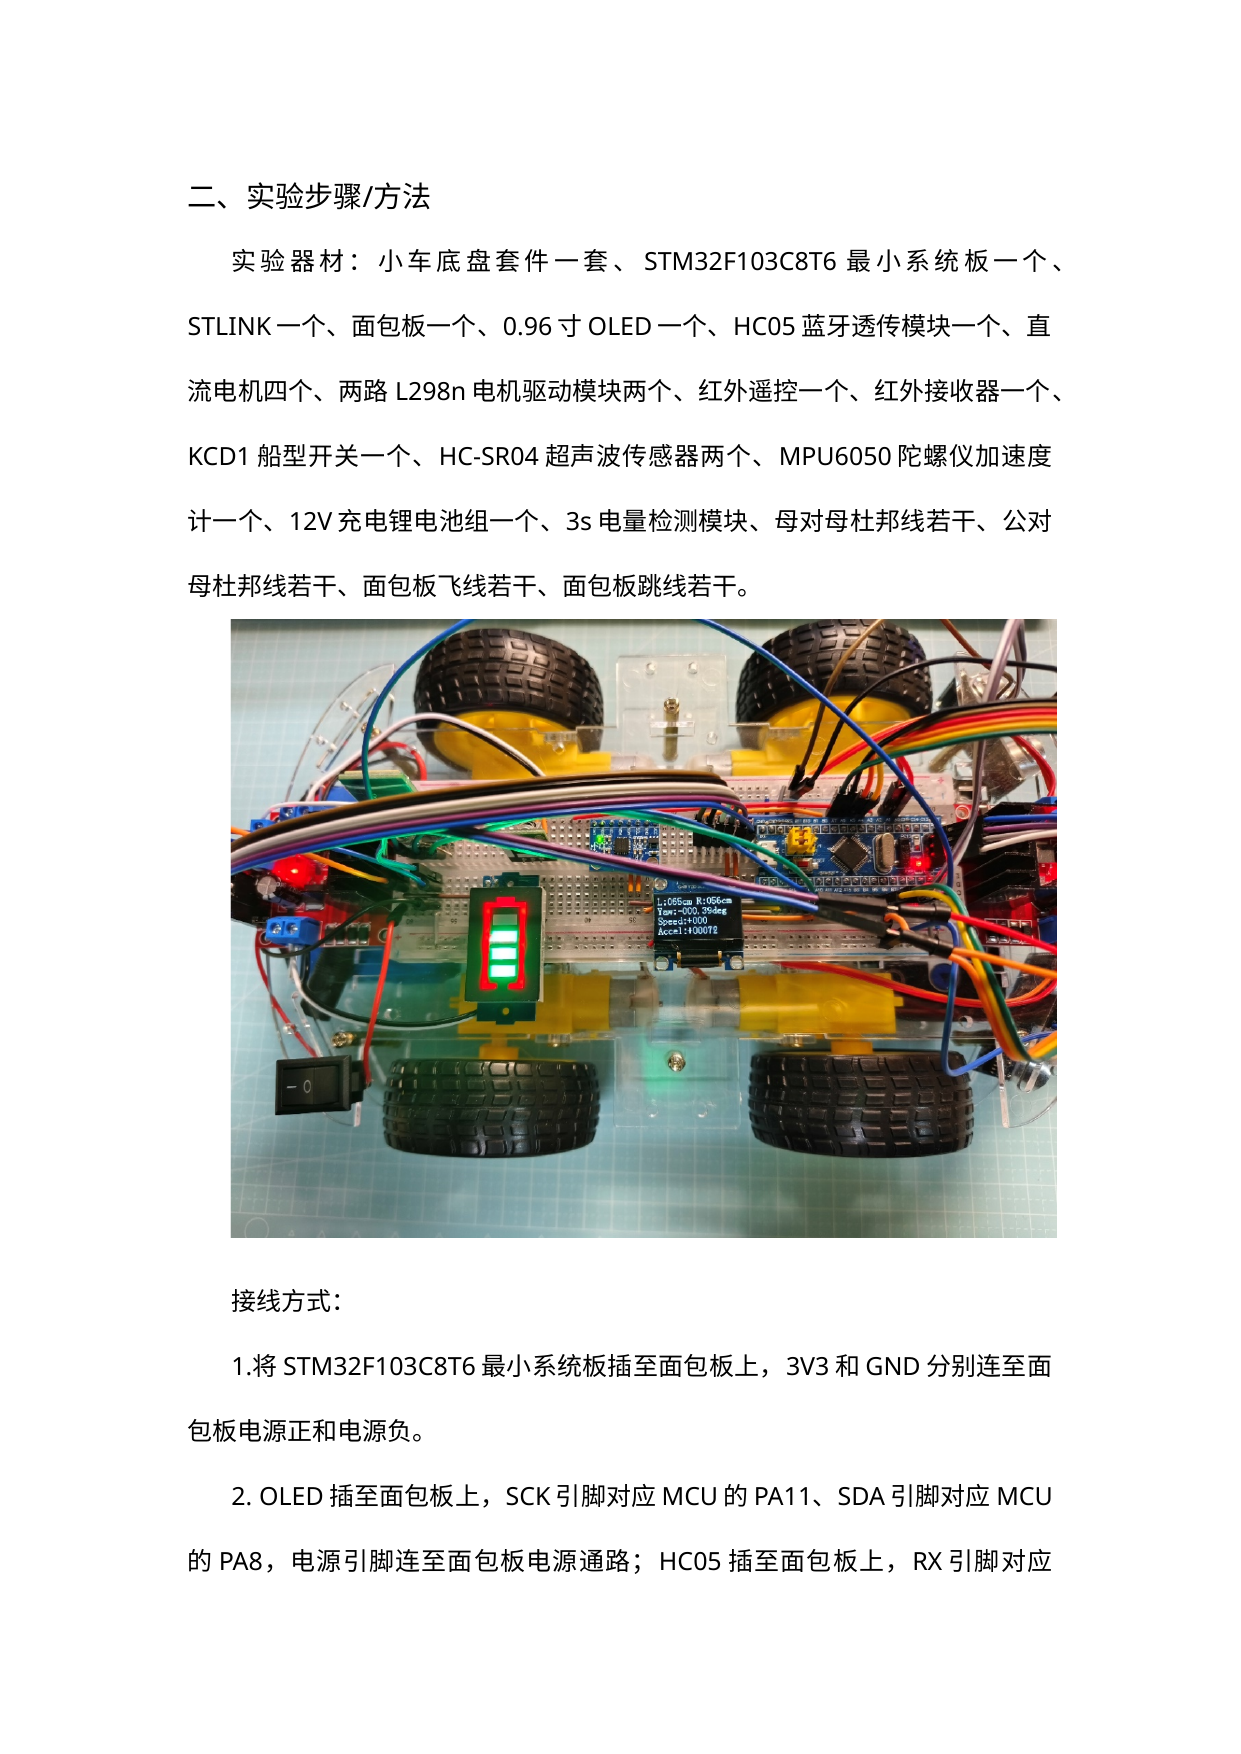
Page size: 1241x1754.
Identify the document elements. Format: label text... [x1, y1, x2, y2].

text 接线方式： [187, 1267, 1053, 1332]
picture [232, 619, 1056, 1238]
text 实验器材：小车底盘套件一套、STM32F103C8T6最小系统板一个、STLINK一个、面包板一个、0.96寸OLED一个、HC05蓝牙透传模块一个、直流电机四个、两路L298n电机驱动模块两个、红外遥控一个、红外接收器一个、KCD1船型开关一个、HC-SR04超声波传感器两个、MPU6050陀螺仪加速度计一个、12V充电锂电池组一个、3s电量检测模块、母对母杜邦线若干、公对母杜邦线若干、面包板飞线若干、面包板跳线若干。 [187, 227, 1053, 617]
text 1.将STM32F103C8T6最小系统板插至面包板上，3V3和GND分别连至面包板电源正和电源负。 [187, 1332, 1053, 1462]
text 二、实验步骤/方法 [187, 162, 1053, 227]
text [187, 1462, 1053, 1592]
